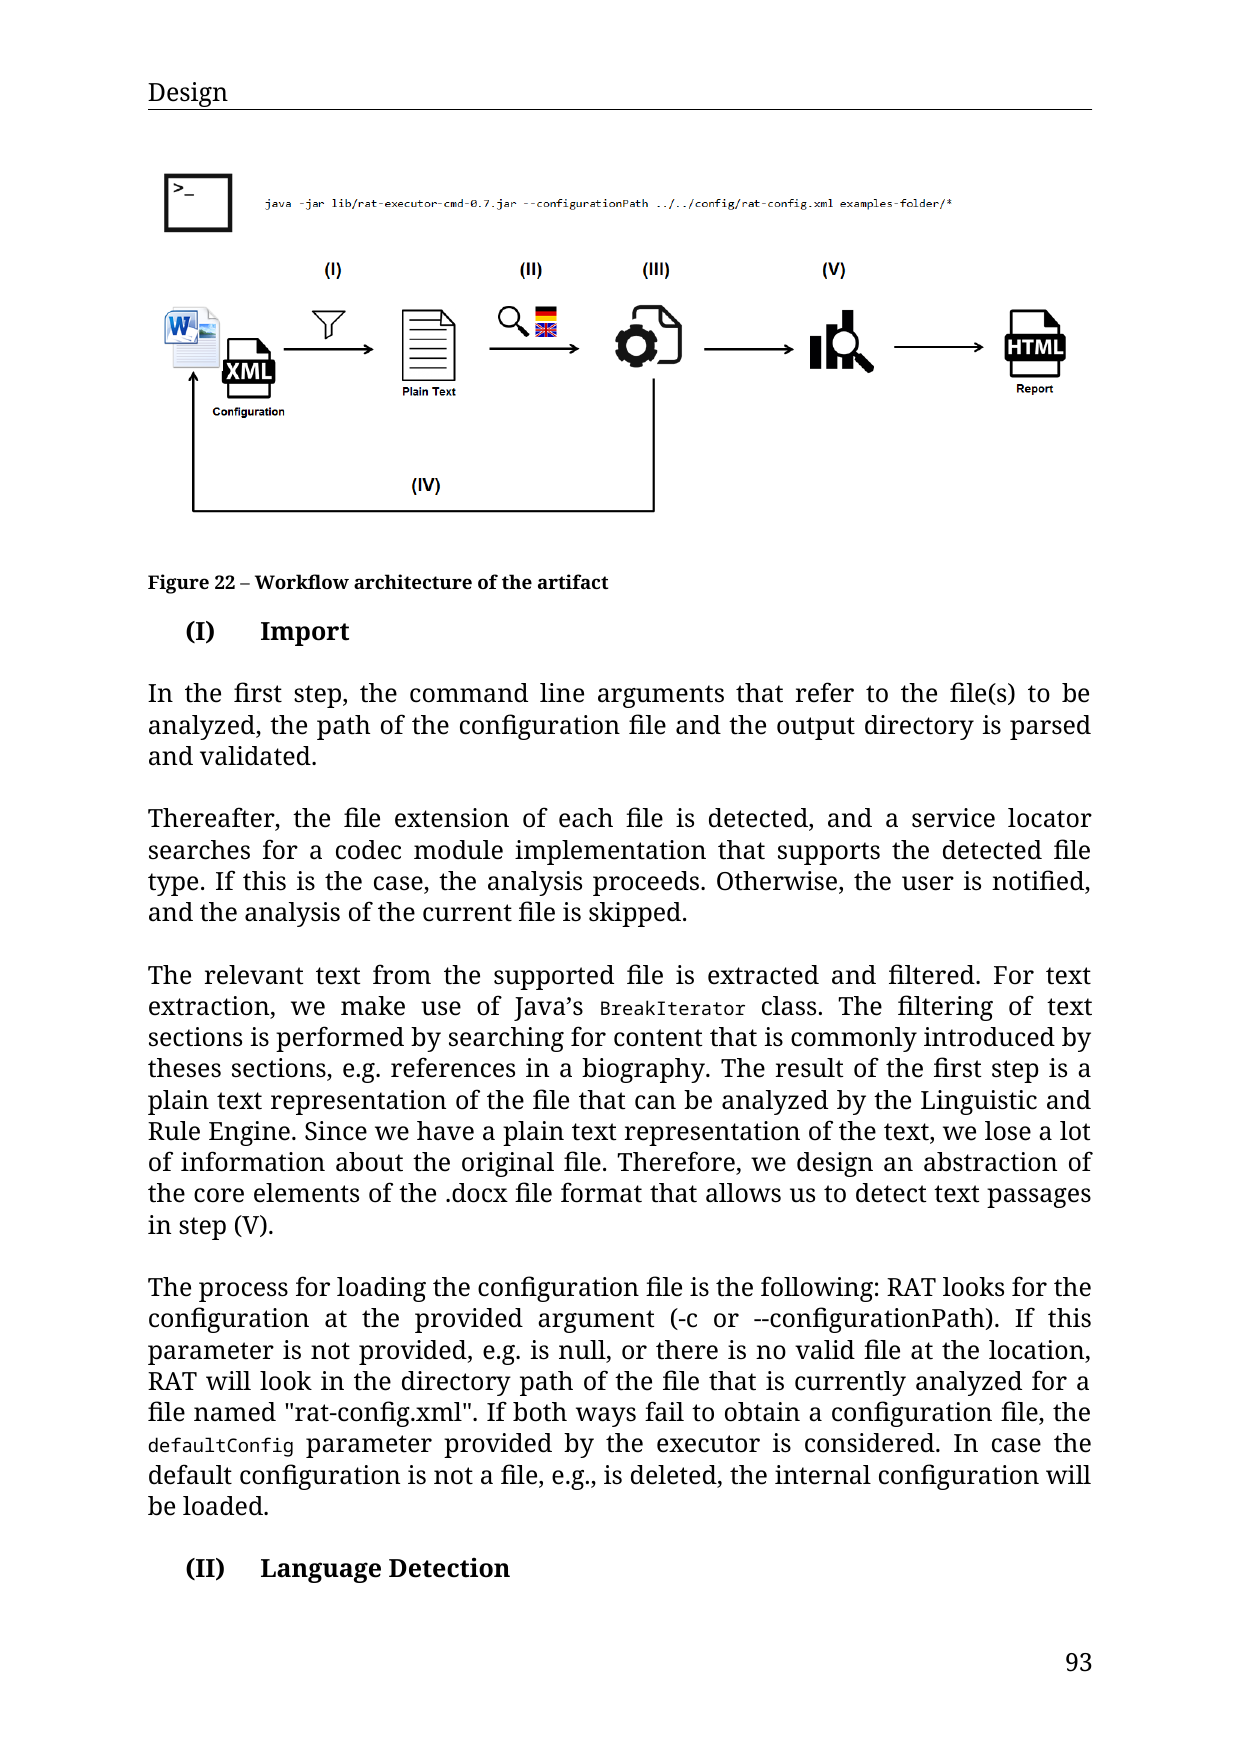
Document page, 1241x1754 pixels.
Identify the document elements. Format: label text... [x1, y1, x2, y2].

text The process for loading the configuration file is the following: RAT looks for the configuration at the provided argument (-c or --configurationPath). If this parameter is not provided, e.g. is null, or there is no valid file at the location, RAT will look in the directory path of the file that is currently analyzed for a file named "rat-config.xml". If both ways fail to obtain a configuration file, the defaultConfig parameter provided by the executor is considered. In case the default configuration is not a file, e.g., is deleted, the internal configuration will be loaded. [148, 1272, 1092, 1522]
subtitle Import [185, 615, 1092, 647]
text The relevant text from the supported file is extracted and filtered. For text extraction, we make use of Java’s BreakIterator class. The filtering of text sections is performed by searching for content that is commonly introduced by theses sections, e.g. references in a biography. The result of the first step is a plain text representation of the file that can be analyzed by the Linguistic and Rule Engine. Since we have a plain text representation of the text, we lose a lot of information about the original file. Therefore, we design an abstraction of the core elements of the .docx file format that allows us to detect text passages in step (V). [148, 959, 1092, 1240]
text Thereafter, the file extension of each file is detected, and a service locator searches for a codec module implementation that supports the detected file type. If this is the case, the analysis proceeds. Otherwise, the user is notified, and the analysis of the current file is skipped. [148, 803, 1092, 928]
text Figure 22 – Workflow architecture of the artifact [148, 569, 1092, 594]
picture [147, 144, 1093, 543]
text In the first step, the command line arguments that refer to the file(s) to be analyzed, the path of the configuration file and the output directory is parsed and validated. [148, 678, 1092, 772]
subtitle Language Detection [185, 1553, 1092, 1584]
